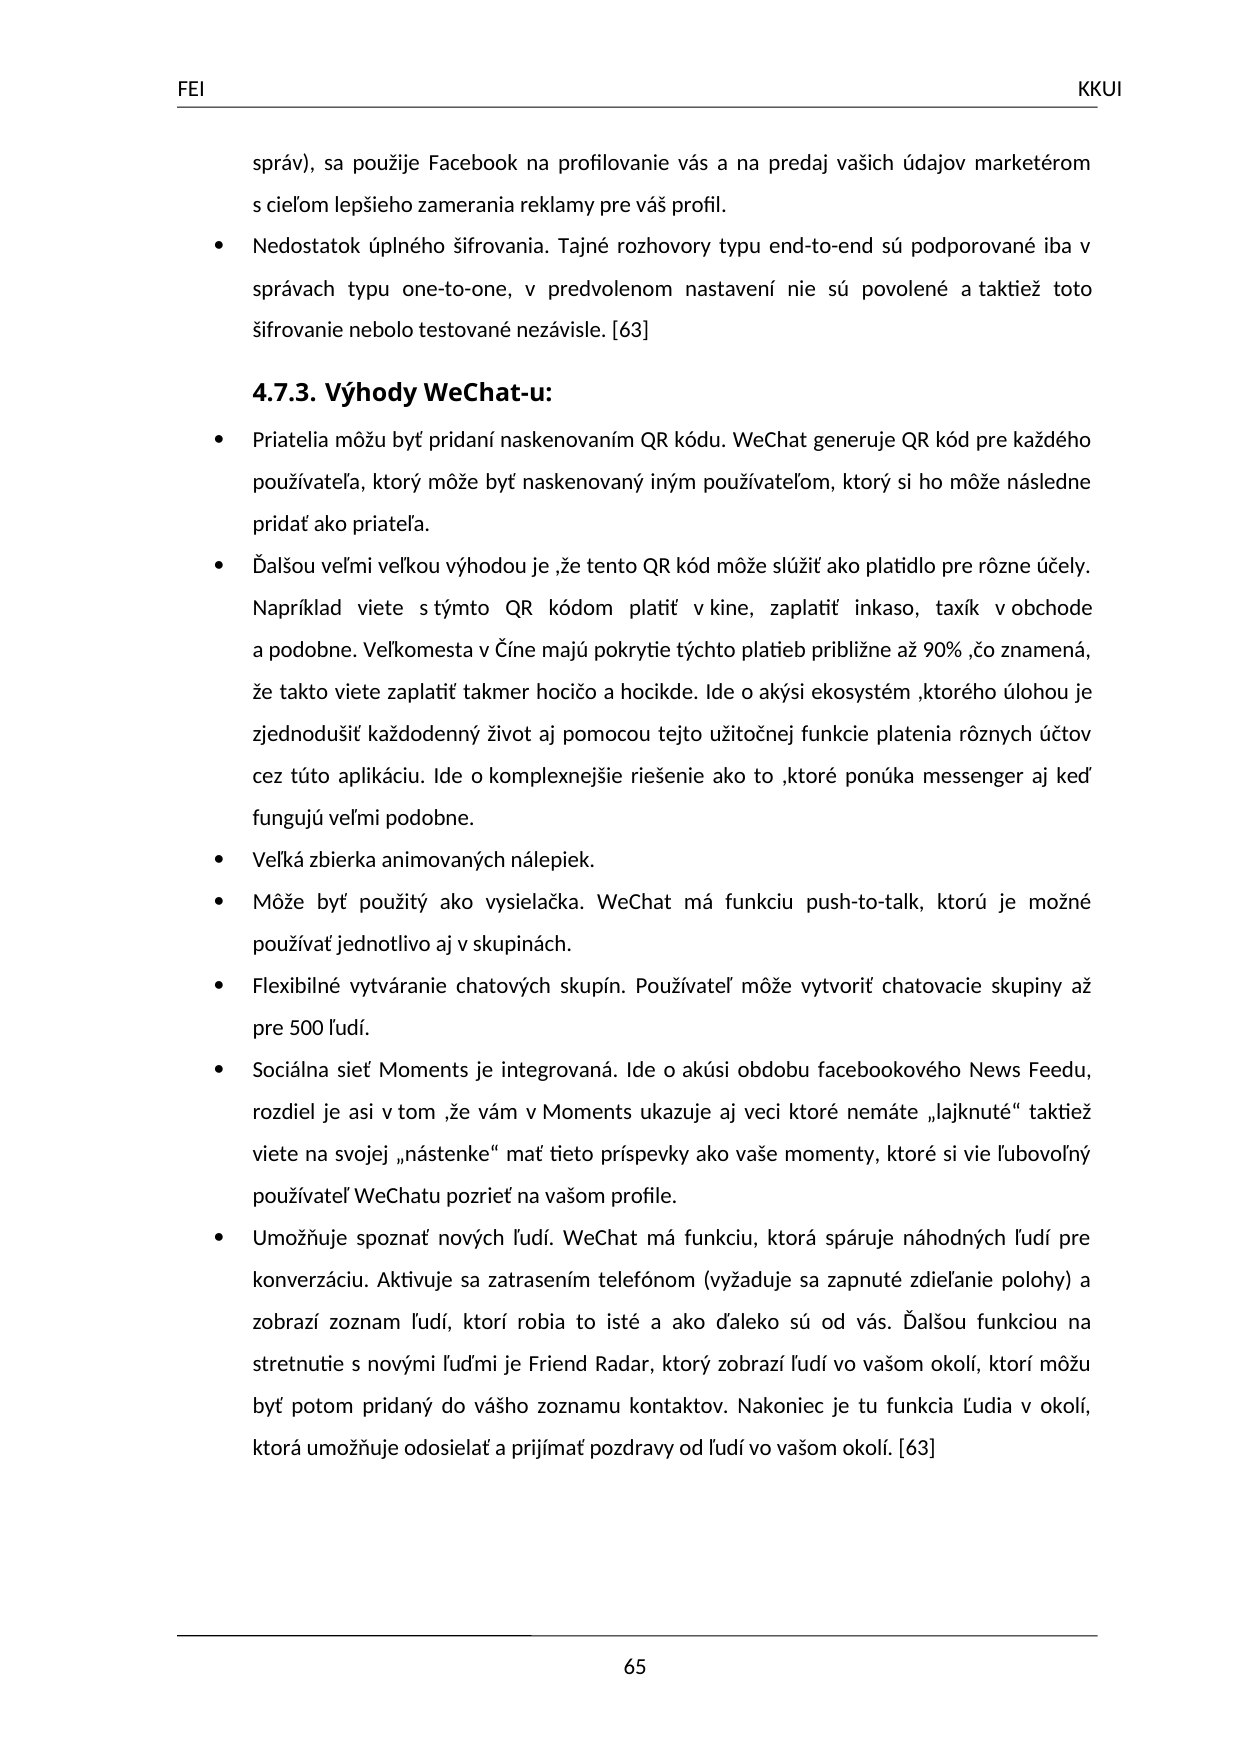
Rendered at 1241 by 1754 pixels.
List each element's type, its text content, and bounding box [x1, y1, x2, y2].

list Sociálna sieť Moments je integrovaná. Ide o akúsi obdobu facebookového News Feedu, rozdiel je asi v tom ,že vám v Moments ukazuje aj veci ktoré nemáte „lajknuté“ taktiež viete na svojej „nástenke“ mať tieto príspevky ako vaše momenty, ktoré si vie ľubovoľný používateľ WeChatu pozrieť na vašom profile. [215, 1055, 1092, 1209]
list Priatelia môžu byť pridaní naskenovaním QR kódu. WeChat generuje QR kód pre každého používateľa, ktorý môže byť naskenovaný iným používateľom, ktorý si ho môže následne pridať ako priateľa. [215, 425, 1092, 537]
text Výhody WeChat-u: [252, 374, 1092, 408]
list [215, 148, 1092, 218]
list Môže byť použitý ako vysielačka. WeChat má funkciu push-to-talk, ktorú je možné používať jednotlivo aj v skupinách. [215, 887, 1092, 957]
list Veľká zbierka animovaných nálepiek. [215, 845, 1092, 873]
list Flexibilné vytváranie chatových skupín. Používateľ môže vytvoriť chatovacie skupiny až pre 500 ľudí. [215, 971, 1092, 1041]
list Ďalšou veľmi veľkou výhodou je ,že tento QR kód môže slúžiť ako platidlo pre rôzne účely. Napríklad viete s týmto QR kódom platiť v kine, zaplatiť inkaso, taxík v obchode a podobne. Veľkomesta v Číne majú pokrytie týchto platieb približne až 90% ,čo znamená, že takto viete zaplatiť takmer hocičo a hocikde. Ide o akýsi ekosystém ,ktorého úlohou je zjednodušiť každodenný život aj pomocou tejto užitočnej funkcie platenia rôznych účtov cez túto aplikáciu. Ide o komplexnejšie riešenie ako to ,ktoré ponúka messenger aj keď fungujú veľmi podobne. [215, 551, 1092, 831]
list Nedostatok úplného šifrovania. Tajné rozhovory typu end-to-end sú podporované iba v správach typu one-to-one, v predvolenom nastavení nie sú povolené a taktiež toto šifrovanie nebolo testované nezávisle. [63] [215, 232, 1092, 344]
list Umožňuje spoznať nových ľudí. WeChat má funkciu, ktorá spáruje náhodných ľudí pre konverzáciu. Aktivuje sa zatrasením telefónom (vyžaduje sa zapnuté zdieľanie polohy) a zobrazí zoznam ľudí, ktorí robia to isté a ako ďaleko sú od vás. Ďalšou funkciou na stretnutie s novými ľuďmi je Friend Radar, ktorý zobrazí ľudí vo vašom okolí, ktorí môžu byť potom pridaný do vášho zoznamu kontaktov. Nakoniec je tu funkcia Ľudia v okolí, ktorá umožňuje odosielať a prijímať pozdravy od ľudí vo vašom okolí. [63] [215, 1223, 1092, 1461]
